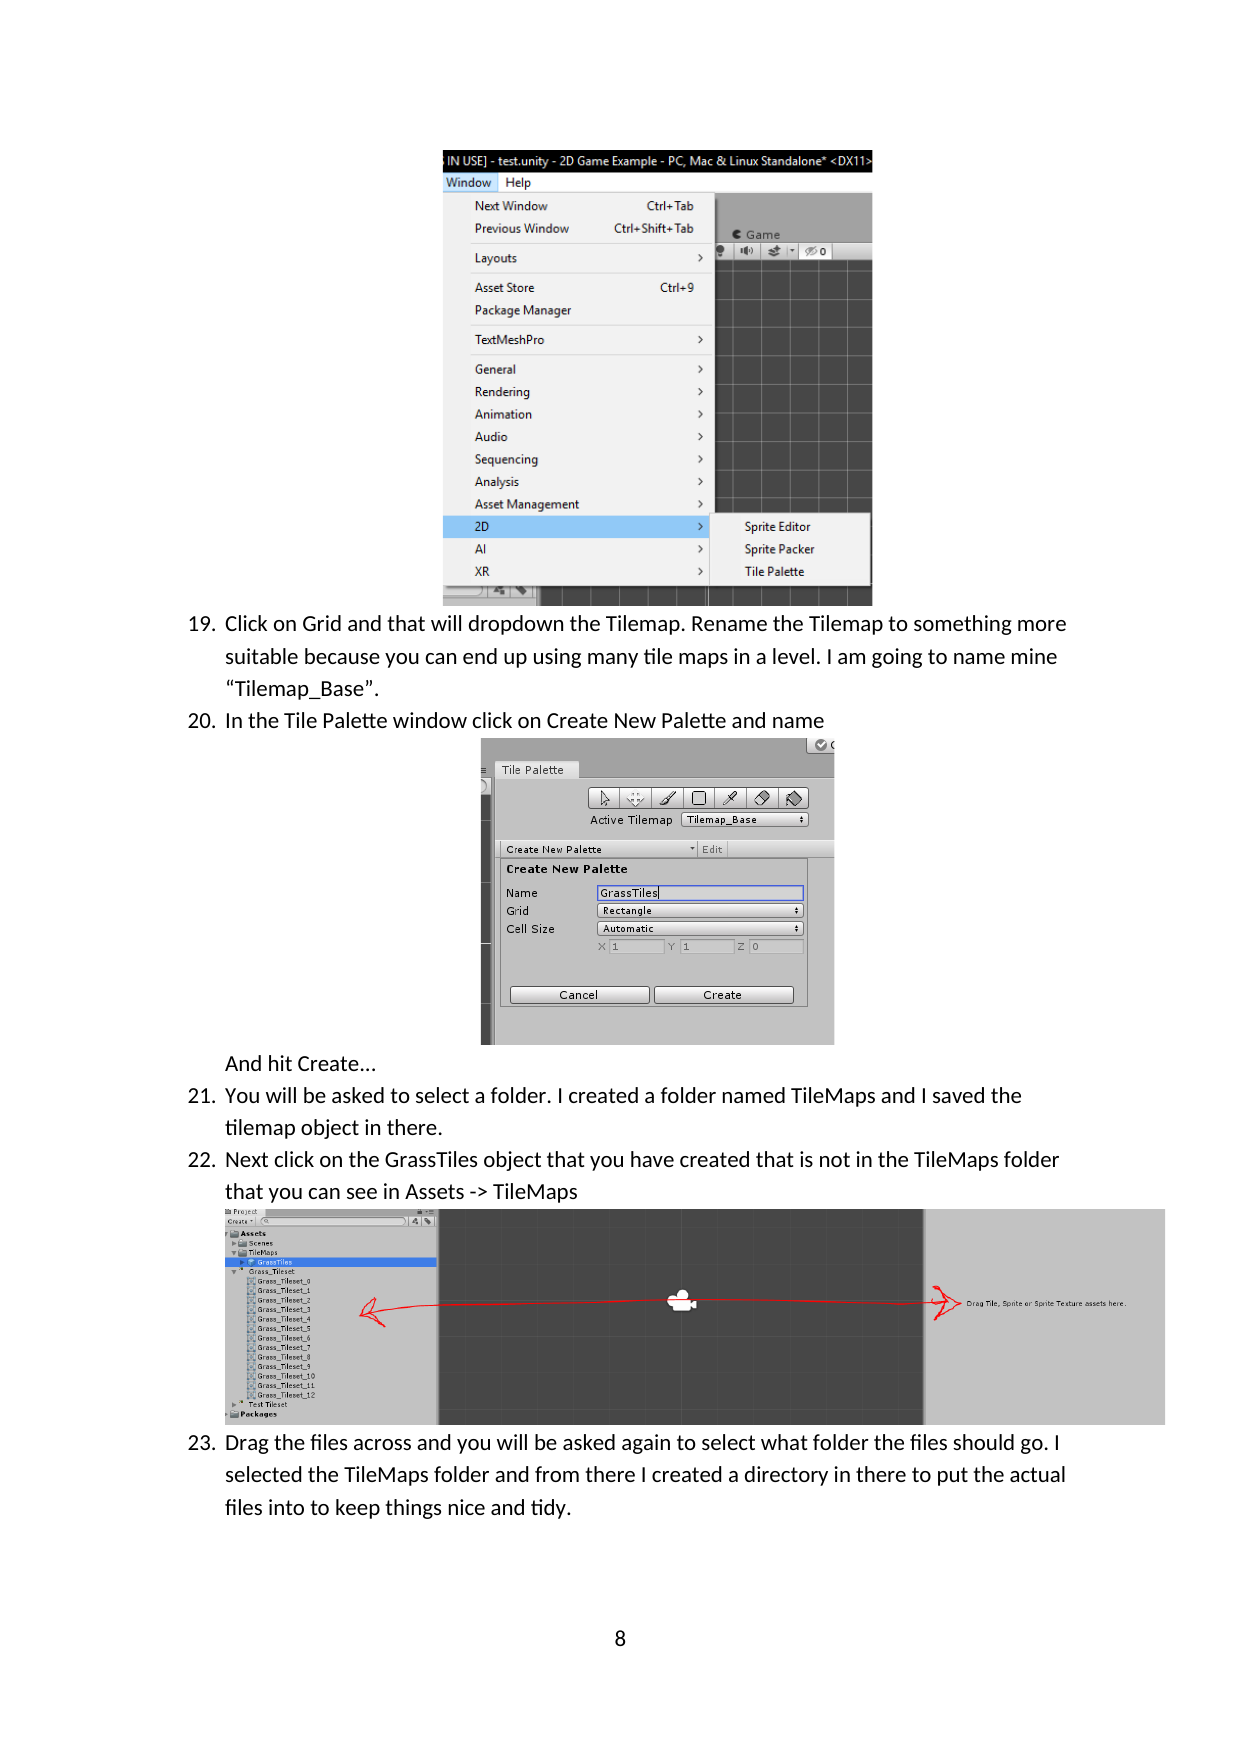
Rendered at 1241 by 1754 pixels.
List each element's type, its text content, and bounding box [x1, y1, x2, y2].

list And hit Create... [225, 1049, 1090, 1077]
list Next click on the GrassTiles object that you have created that is not in the TileMaps folder that you can see in Assets -> TileMaps [187, 1145, 1090, 1205]
list In the Tile Palette window click on Create New Palette and name [187, 706, 1090, 734]
list Drag the files across and you will be asked again to select what folder the files should go. I selected the TileMaps folder and from there I created a directory in there to put the actual files into to keep things nice and tidy. [187, 1428, 1090, 1521]
list Click on Grid and that will dropdown the Tilemap. Rename the Tilemap to something more suitable because you can end up using many tile maps in a level. I am going to name mine “Tilemap_Base”. [187, 609, 1090, 702]
picture [225, 1209, 1166, 1425]
picture [442, 150, 873, 606]
picture [480, 738, 835, 1045]
list You will be asked to select a folder. I created a folder named TileMaps and I saved the tilemap object in there. [187, 1081, 1090, 1141]
